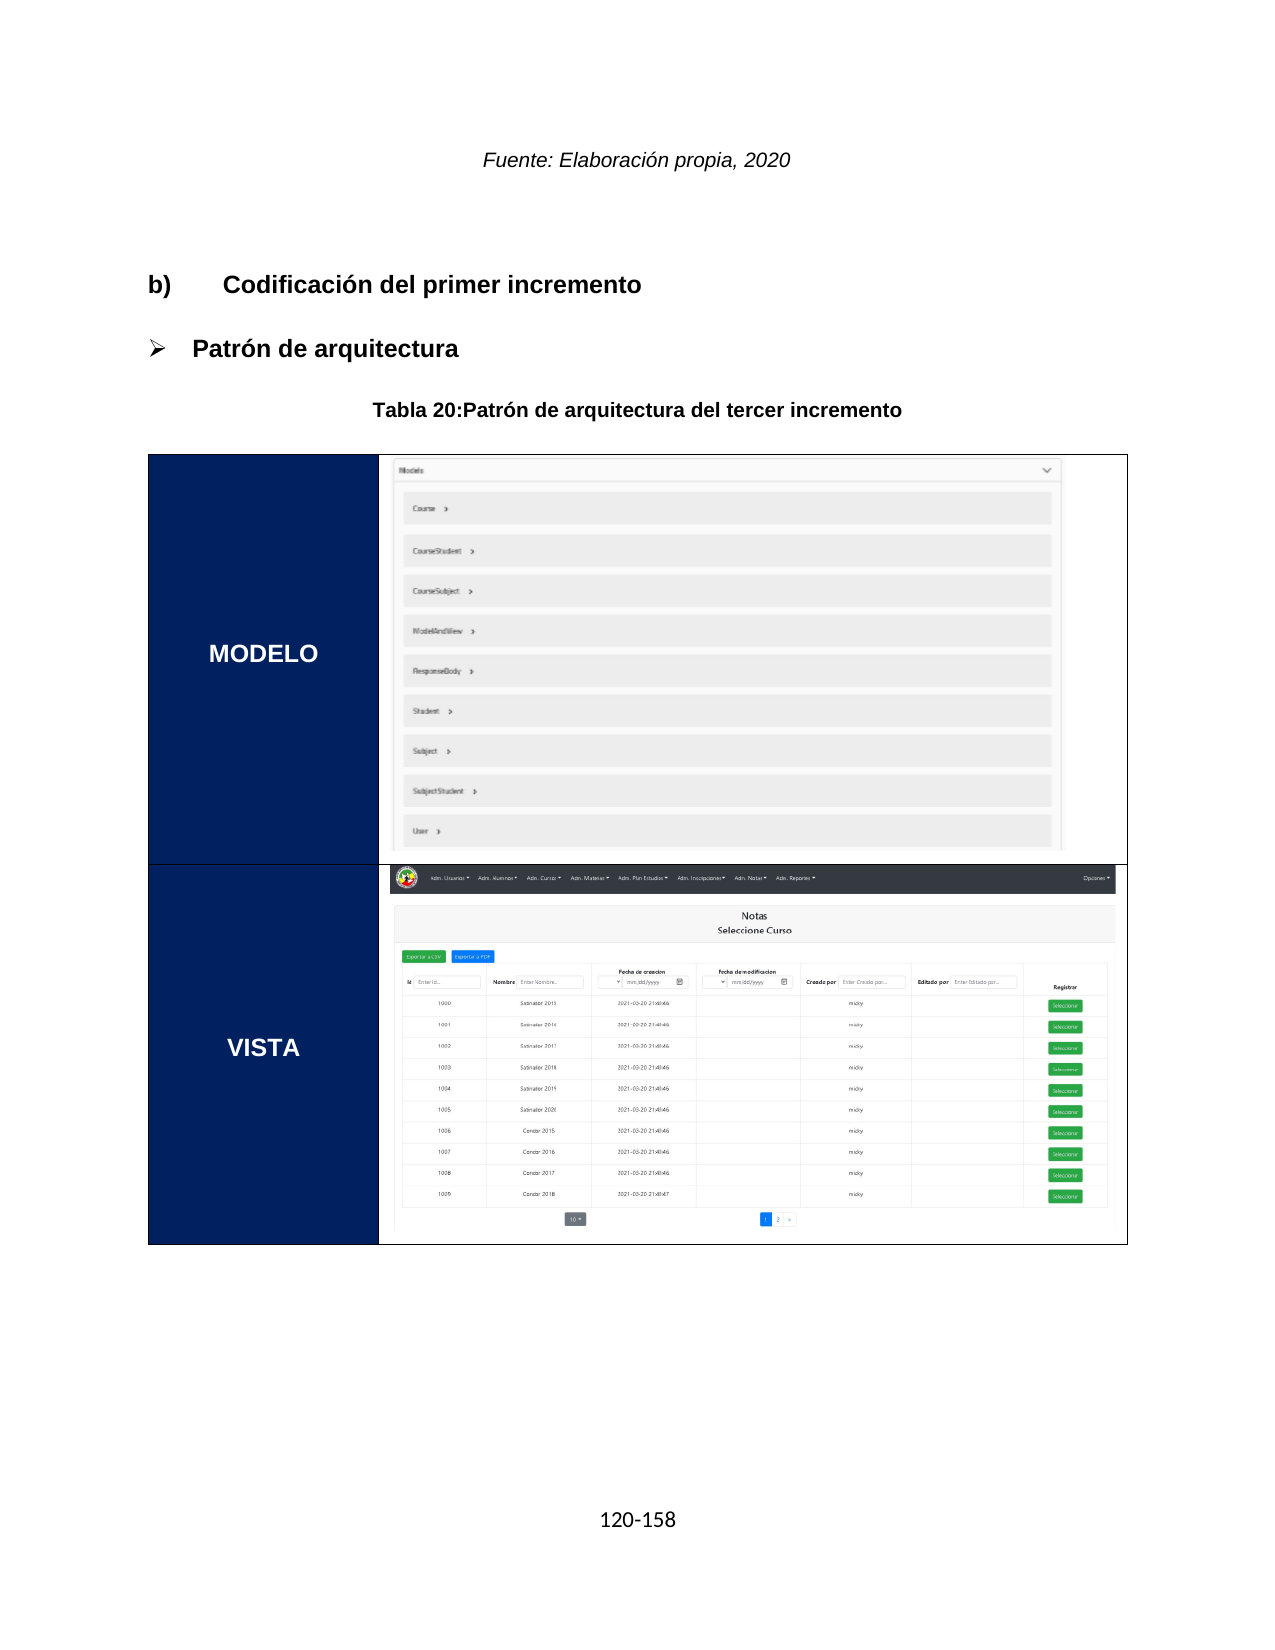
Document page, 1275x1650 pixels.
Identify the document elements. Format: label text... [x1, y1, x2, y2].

table_header [379, 455, 1127, 864]
table_cell VISTA [149, 865, 378, 1244]
text Tabla 20:Patrón de arquitectura del tercer incremento [148, 398, 1127, 422]
text Fuente: Elaboración propia, 2020 [148, 148, 1127, 172]
table_cell [379, 865, 1127, 1244]
picture [390, 865, 1116, 1231]
list Codificación del primer incremento [148, 269, 1127, 298]
picture [390, 455, 1067, 851]
table_header MODELO [149, 455, 378, 864]
list Patrón de arquitectura [148, 333, 1127, 362]
